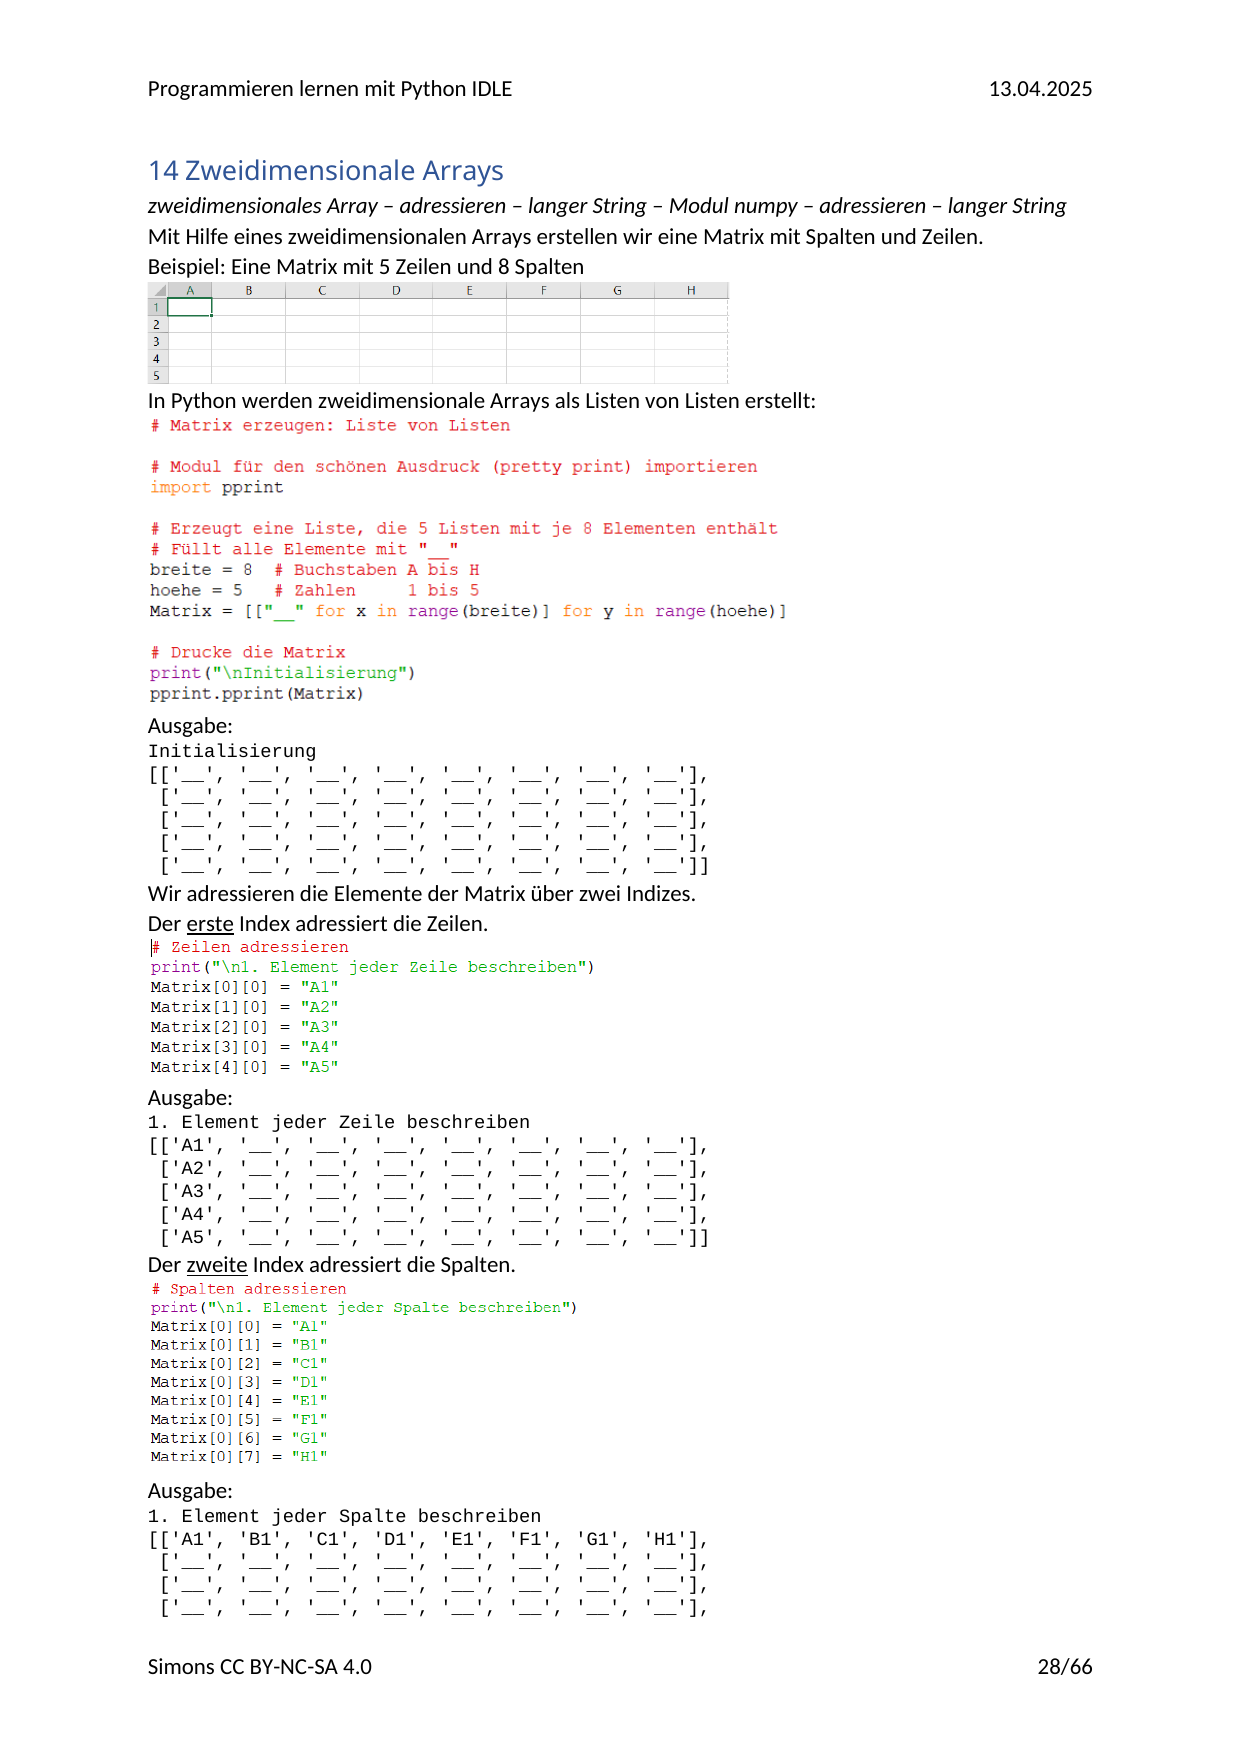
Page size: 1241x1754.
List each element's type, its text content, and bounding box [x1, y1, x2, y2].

text ['__', '__', '__', '__', '__', '__', '__', '__'], [148, 1575, 1092, 1596]
text ['__', '__', '__', '__', '__', '__', '__', '__'], [148, 1598, 1092, 1619]
text Ausgabe: [148, 1476, 1092, 1504]
text Mit Hilfe eines zweidimensionalen Arrays erstellen wir eine Matrix mit Spalten und Zeilen. [148, 222, 1092, 250]
text 1. Element jeder Spalte beschreiben [148, 1506, 1092, 1528]
text Initialisierung [148, 741, 1092, 763]
text In Python werden zweidimensionale Arrays als Listen von Listen erstellt: [148, 386, 1092, 414]
text 1. Element jeder Zeile beschreiben [148, 1113, 1092, 1134]
text Ausgabe: [148, 1083, 1092, 1111]
text [['A1', 'B1', 'C1', 'D1', 'E1', 'F1', 'G1', 'H1'], [148, 1529, 1092, 1551]
text ['A5', '__', '__', '__', '__', '__', '__', '__']] [148, 1228, 1092, 1249]
text Beispiel: Eine Matrix mit 5 Zeilen und 8 Spalten [148, 252, 1092, 280]
text Ausgabe: [148, 711, 1092, 739]
text [['__', '__', '__', '__', '__', '__', '__', '__'], [148, 764, 1092, 786]
text ['__', '__', '__', '__', '__', '__', '__', '__']] [148, 856, 1092, 877]
picture [147, 282, 730, 384]
picture [147, 939, 611, 1081]
picture [147, 416, 801, 709]
text ['__', '__', '__', '__', '__', '__', '__', '__'], [148, 1552, 1092, 1573]
text [['A1', '__', '__', '__', '__', '__', '__', '__'], [148, 1136, 1092, 1157]
text Der erste Index adressiert die Zeilen. [148, 909, 1092, 937]
text Der zweite Index adressiert die Spalten. [148, 1251, 1092, 1278]
text ['__', '__', '__', '__', '__', '__', '__', '__'], [148, 787, 1092, 808]
text zweidimensionales Array – adressieren – langer String – Modul numpy – adressieren – langer String [148, 192, 1092, 220]
text Wir adressieren die Elemente der Matrix über zwei Indizes. [148, 879, 1092, 907]
text ['__', '__', '__', '__', '__', '__', '__', '__'], [148, 810, 1092, 831]
text ['A2', '__', '__', '__', '__', '__', '__', '__'], [148, 1159, 1092, 1180]
text ['__', '__', '__', '__', '__', '__', '__', '__'], [148, 833, 1092, 854]
text ['A4', '__', '__', '__', '__', '__', '__', '__'], [148, 1205, 1092, 1226]
subtitle Zweidimensionale Arrays [148, 152, 1092, 189]
picture [147, 1280, 613, 1474]
text ['A3', '__', '__', '__', '__', '__', '__', '__'], [148, 1182, 1092, 1203]
